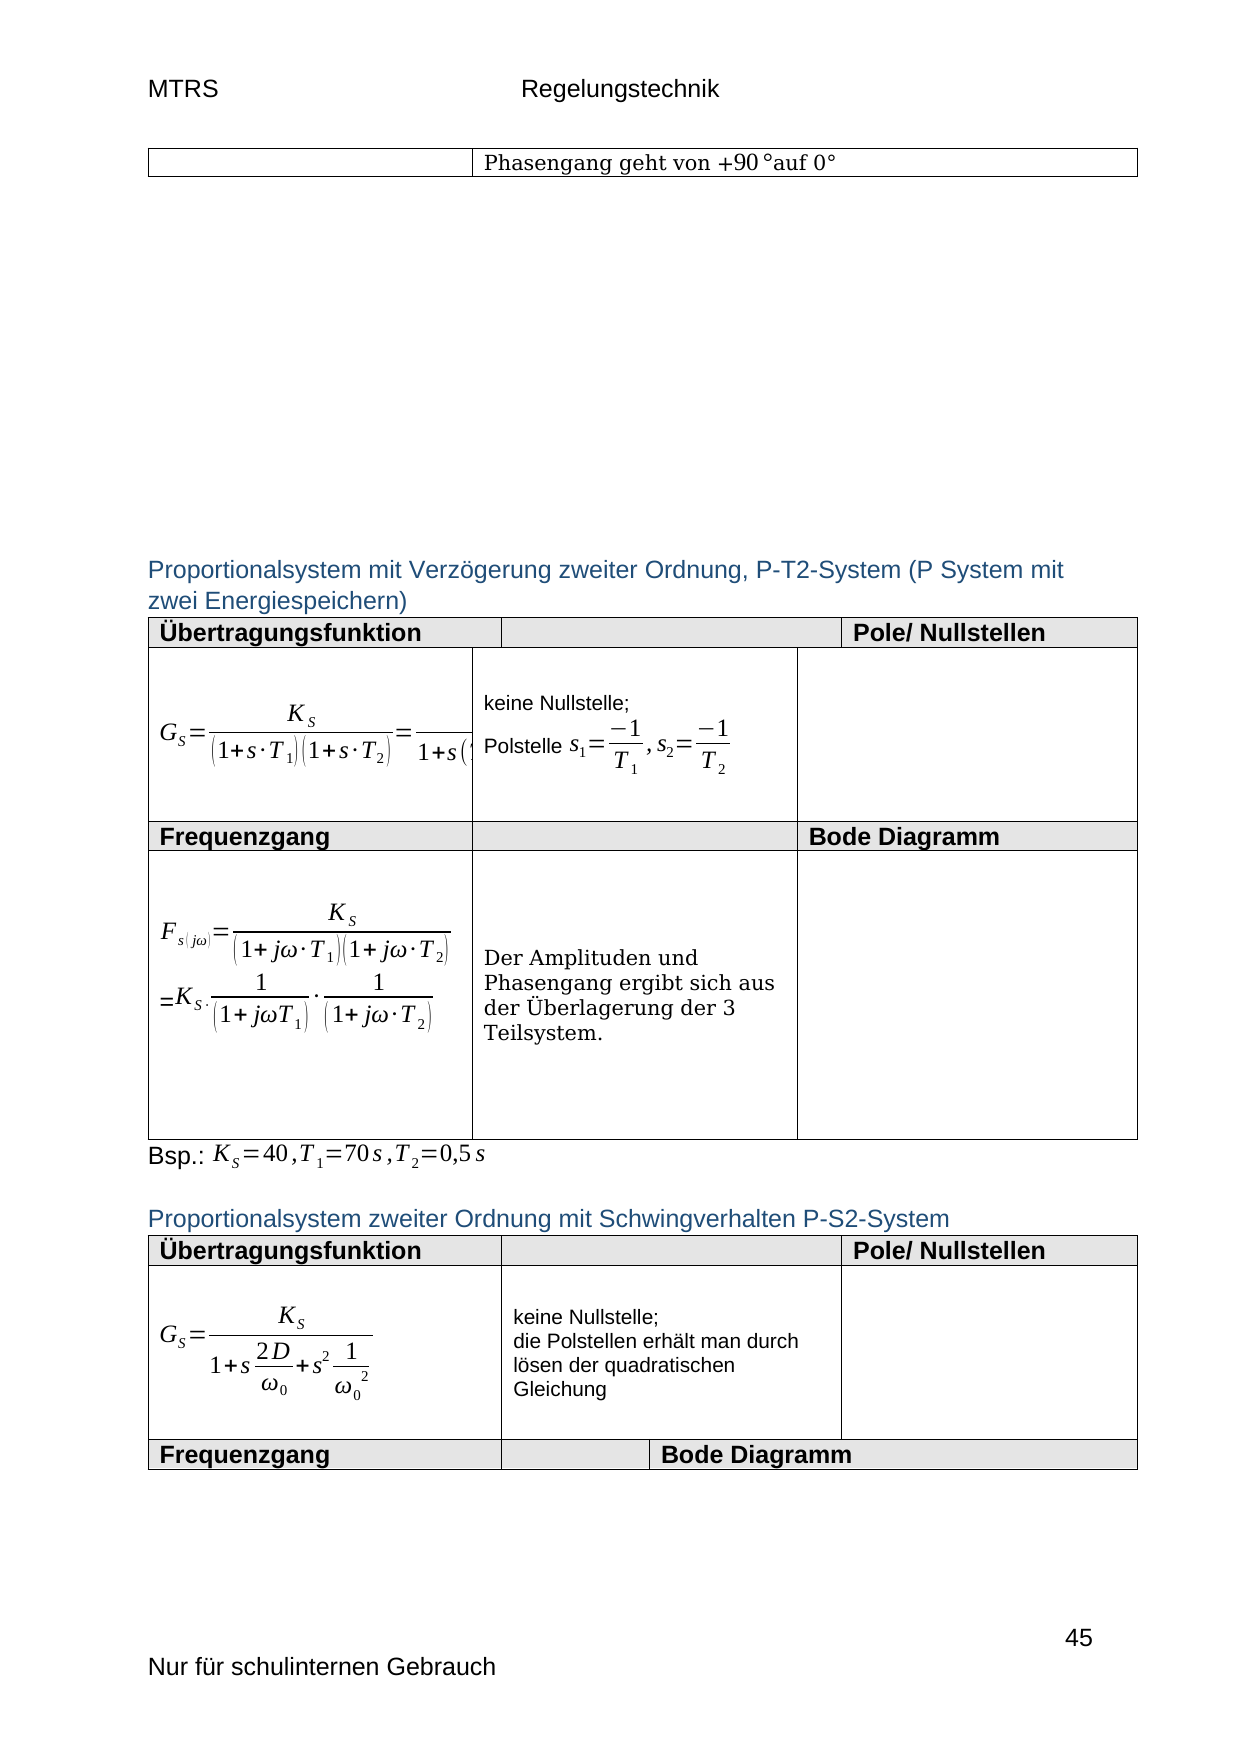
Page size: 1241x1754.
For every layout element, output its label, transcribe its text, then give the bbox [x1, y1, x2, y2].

table_cell [473, 822, 797, 850]
subtitle Proportionalsystem mit Verzögerung zweiter Ordnung, P-T2-System (P System mit zwei Energiespeichern) [148, 555, 1093, 615]
table_header [502, 1236, 841, 1265]
table_header Pole/ Nullstellen [842, 1236, 1137, 1265]
table_cell keine Nullstelle; die Polstellen erhält man durch lösen der quadratischen Gleichung [502, 1266, 841, 1439]
table_cell [798, 648, 1137, 821]
table_cell keine Nullstelle; Polstelle [473, 648, 797, 821]
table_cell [473, 149, 1137, 176]
table_header Übertragungsfunktion [149, 1236, 501, 1265]
table_cell Frequenzgang [149, 1440, 501, 1468]
table_cell Bode Diagramm [798, 822, 1137, 850]
table_cell Der Amplituden und Phasengang ergibt sich aus der Überlagerung der 3 Teilsystem. [473, 851, 797, 1139]
table_cell Frequenzgang [149, 822, 472, 850]
table_cell [149, 149, 472, 176]
table_cell [842, 1266, 1137, 1439]
table_cell [149, 648, 472, 821]
subtitle Proportionalsystem zweiter Ordnung mit Schwingverhalten P-S2-System [148, 1204, 1093, 1233]
text Bsp.: [148, 1140, 1093, 1171]
table_cell [149, 1266, 501, 1439]
table_header Pole/ Nullstellen [842, 618, 1137, 647]
table_header [502, 618, 841, 647]
table_cell [798, 851, 1137, 1139]
table_cell Bode Diagramm [650, 1440, 1137, 1468]
table_header Übertragungsfunktion [149, 618, 501, 647]
table_cell = [149, 851, 472, 1139]
table_cell [502, 1440, 649, 1468]
